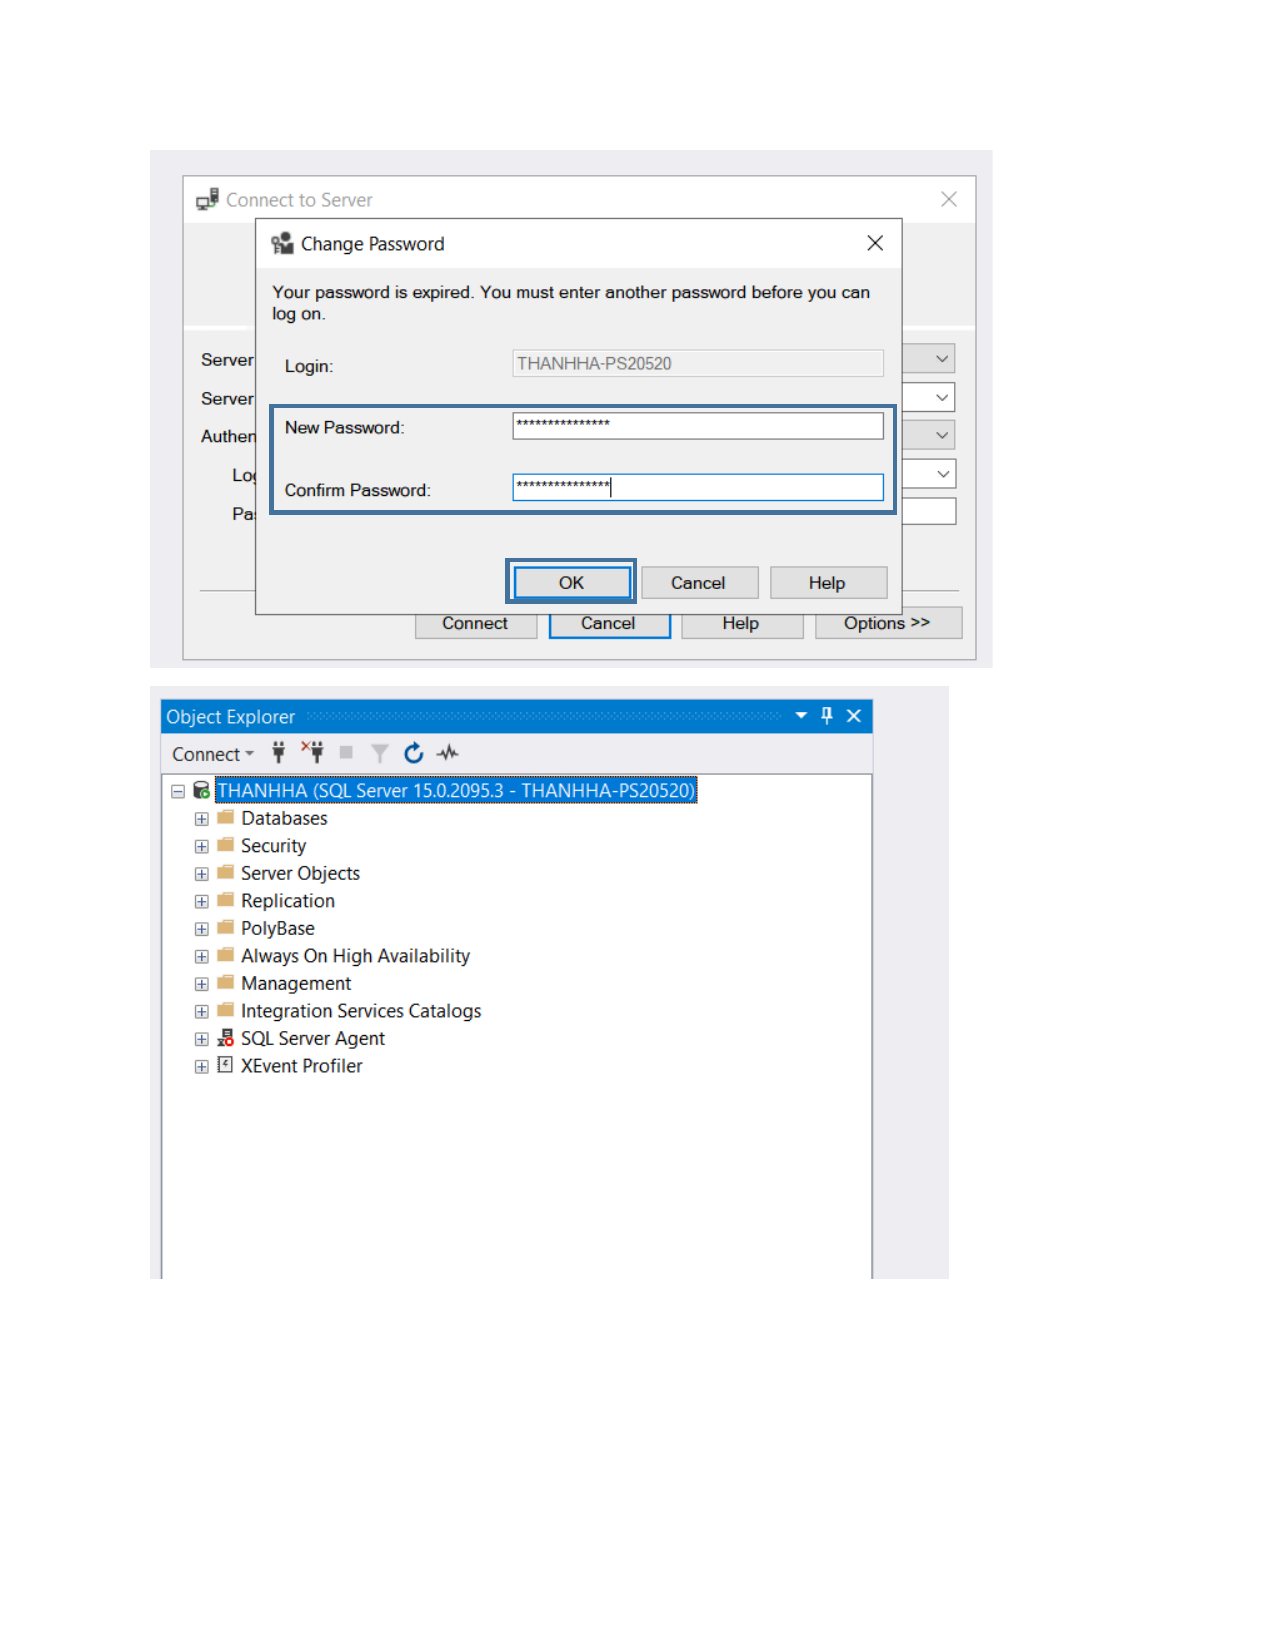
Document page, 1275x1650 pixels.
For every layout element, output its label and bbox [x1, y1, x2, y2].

picture [150, 686, 949, 1279]
picture [150, 150, 993, 668]
